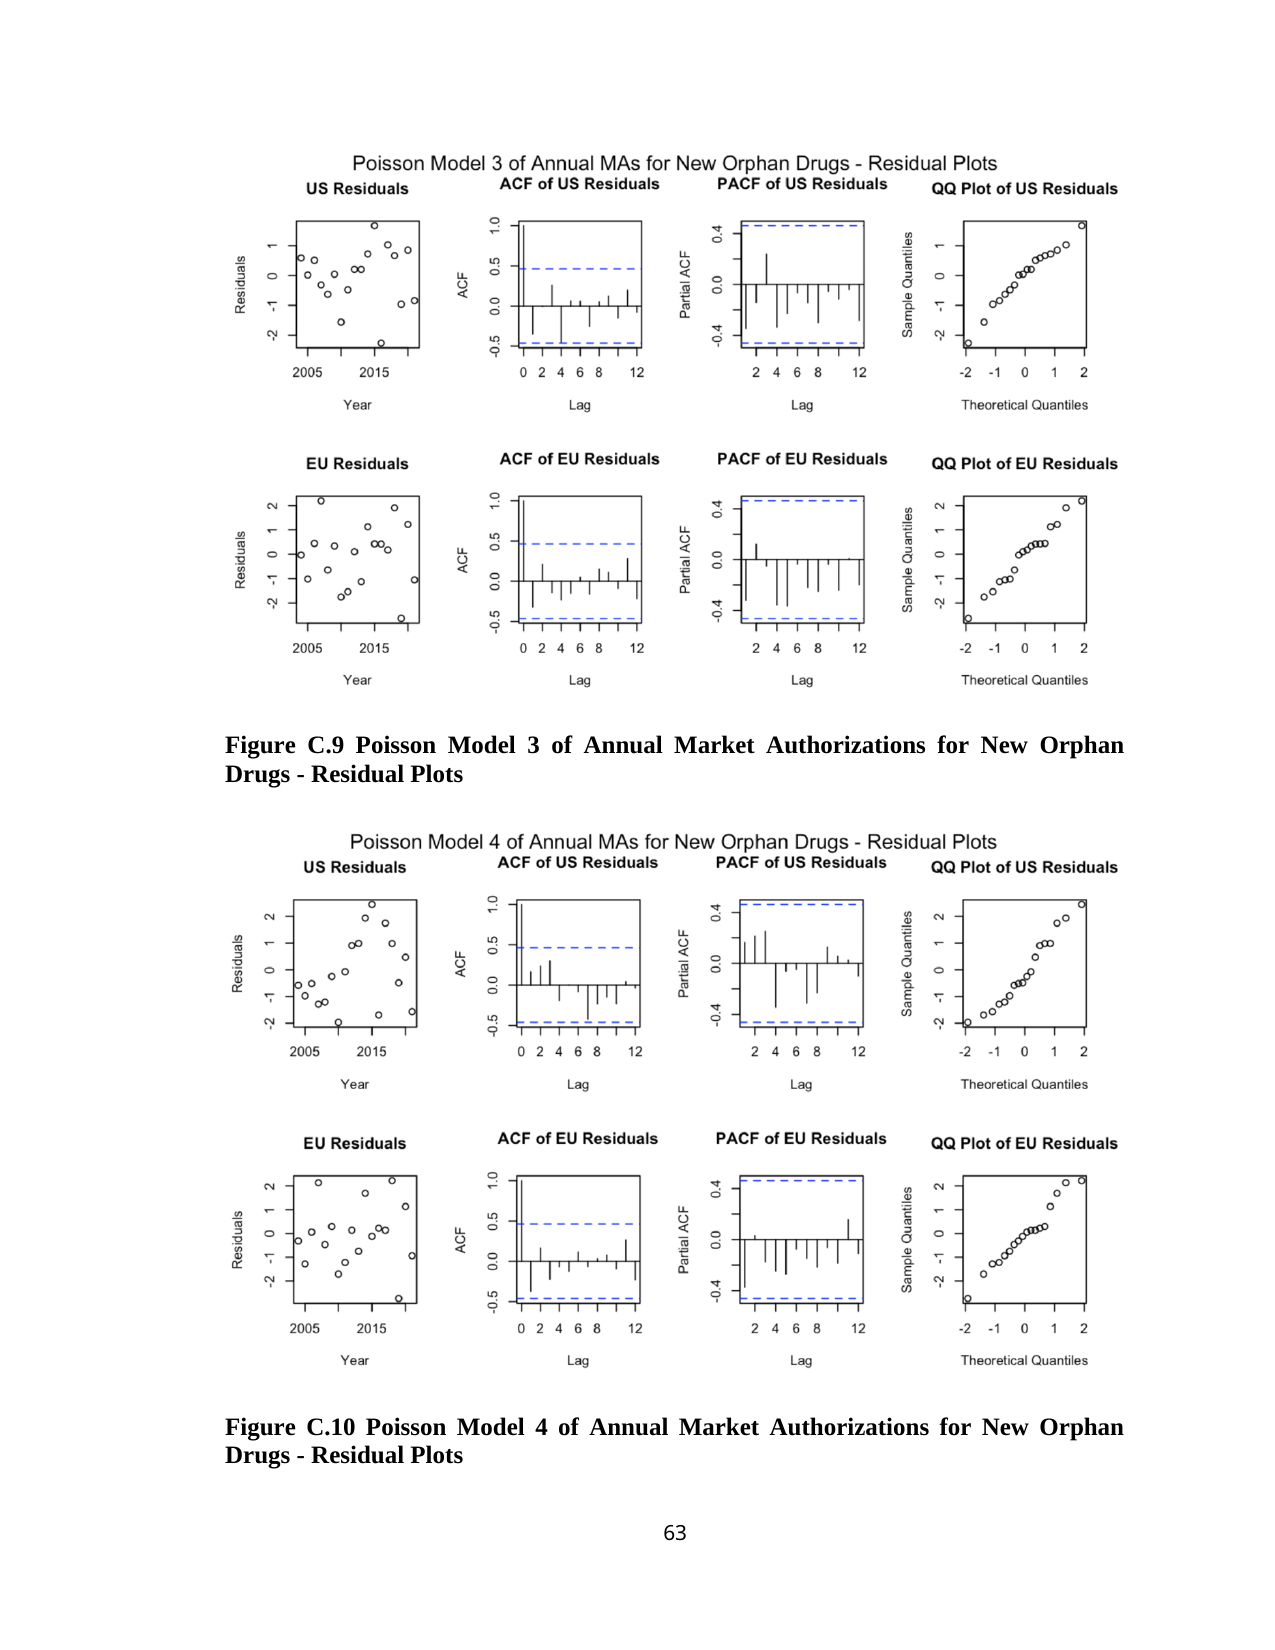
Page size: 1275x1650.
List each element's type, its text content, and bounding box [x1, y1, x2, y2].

picture [225, 828, 1125, 1384]
text Figure C.9 Poisson Model 3 of Annual Market Authorizations for New Orphan Drugs - Residual Plots [225, 730, 1125, 787]
picture [225, 150, 1125, 702]
text Figure C.10 Poisson Model 4 of Annual Market Authorizations for New Orphan Drugs - Residual Plots [225, 1412, 1125, 1469]
